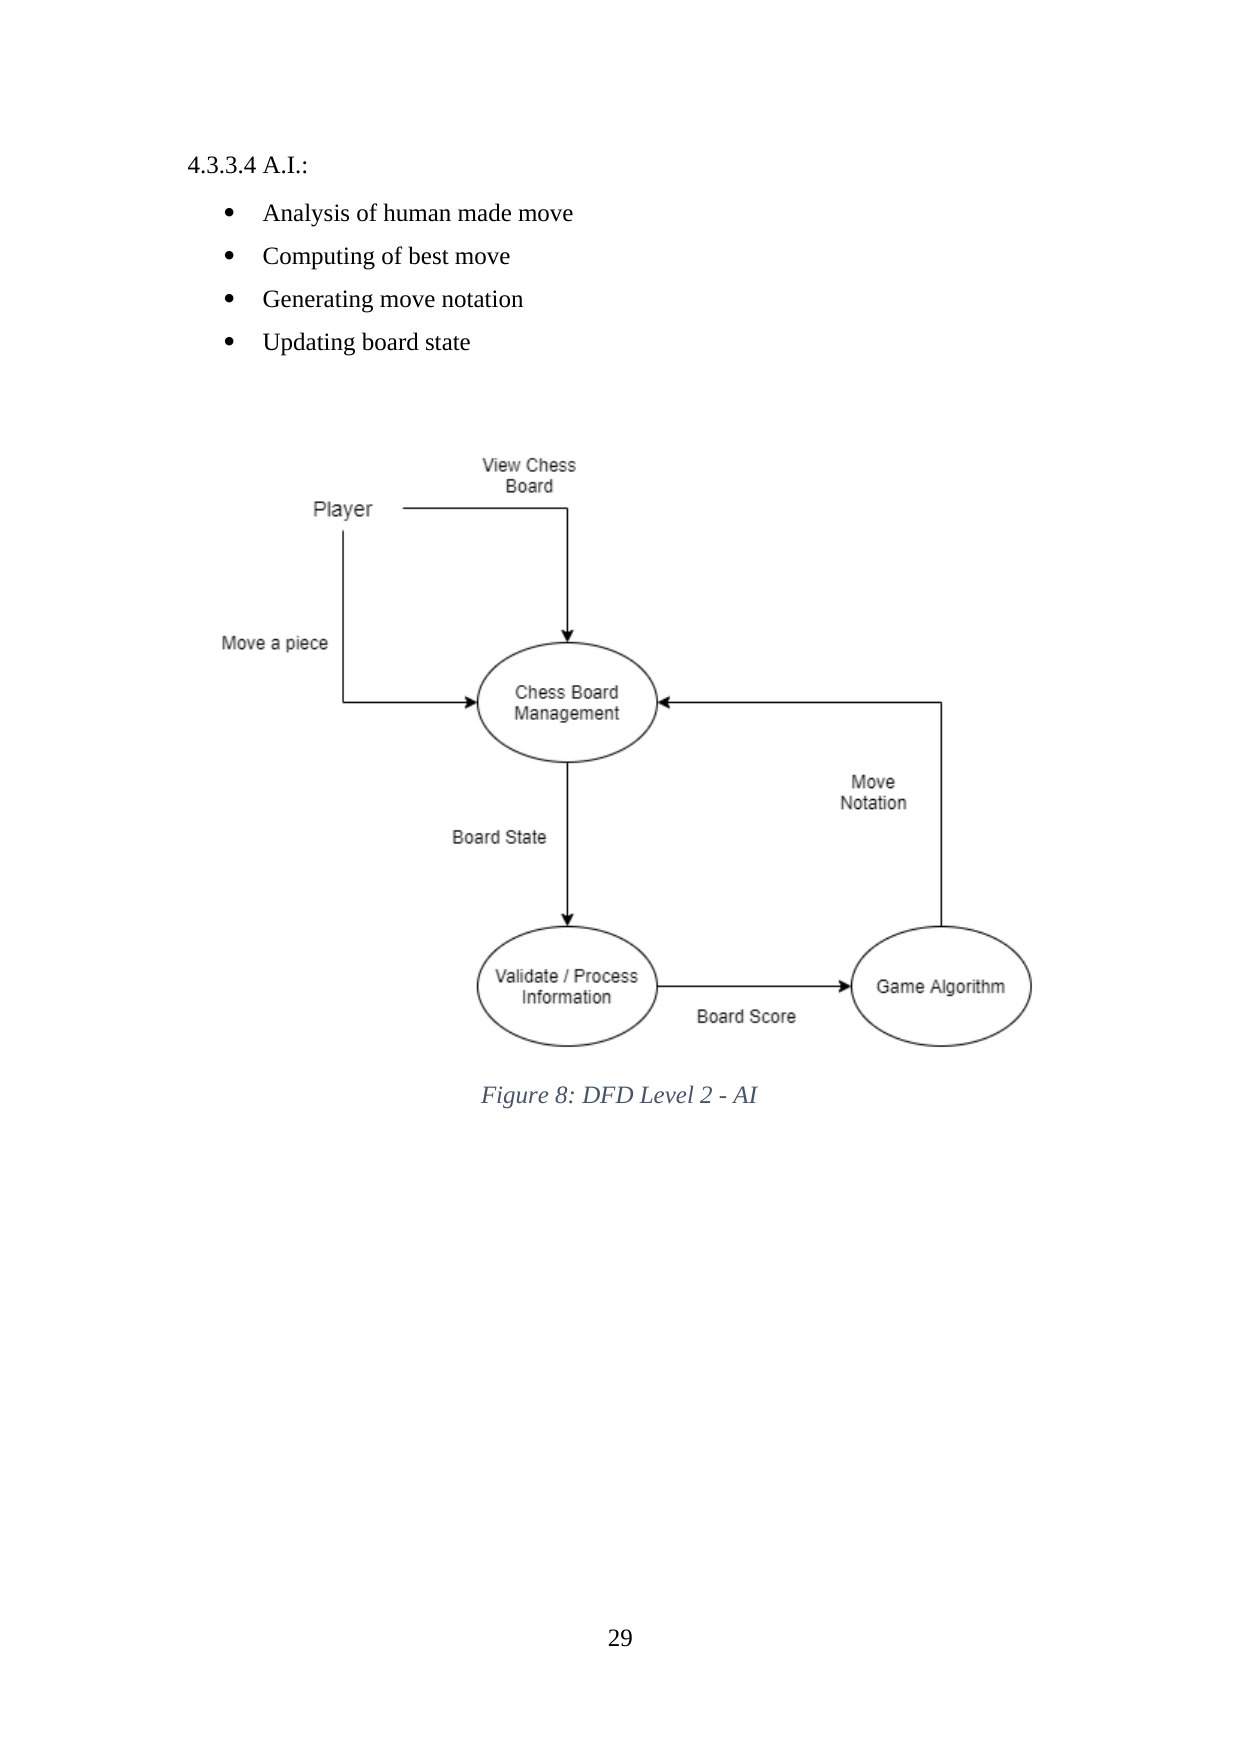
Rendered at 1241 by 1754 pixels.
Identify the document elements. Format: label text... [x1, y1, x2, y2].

list Updating board state [225, 327, 1053, 356]
text Figure 8: DFD Level 2 - AI [187, 1080, 1053, 1109]
picture [193, 433, 1047, 1062]
list Generating move notation [225, 284, 1053, 313]
text 4.3.3.4 A.I.: [187, 150, 1053, 179]
list Analysis of human made move [225, 198, 1053, 226]
list Computing of best move [225, 241, 1053, 269]
